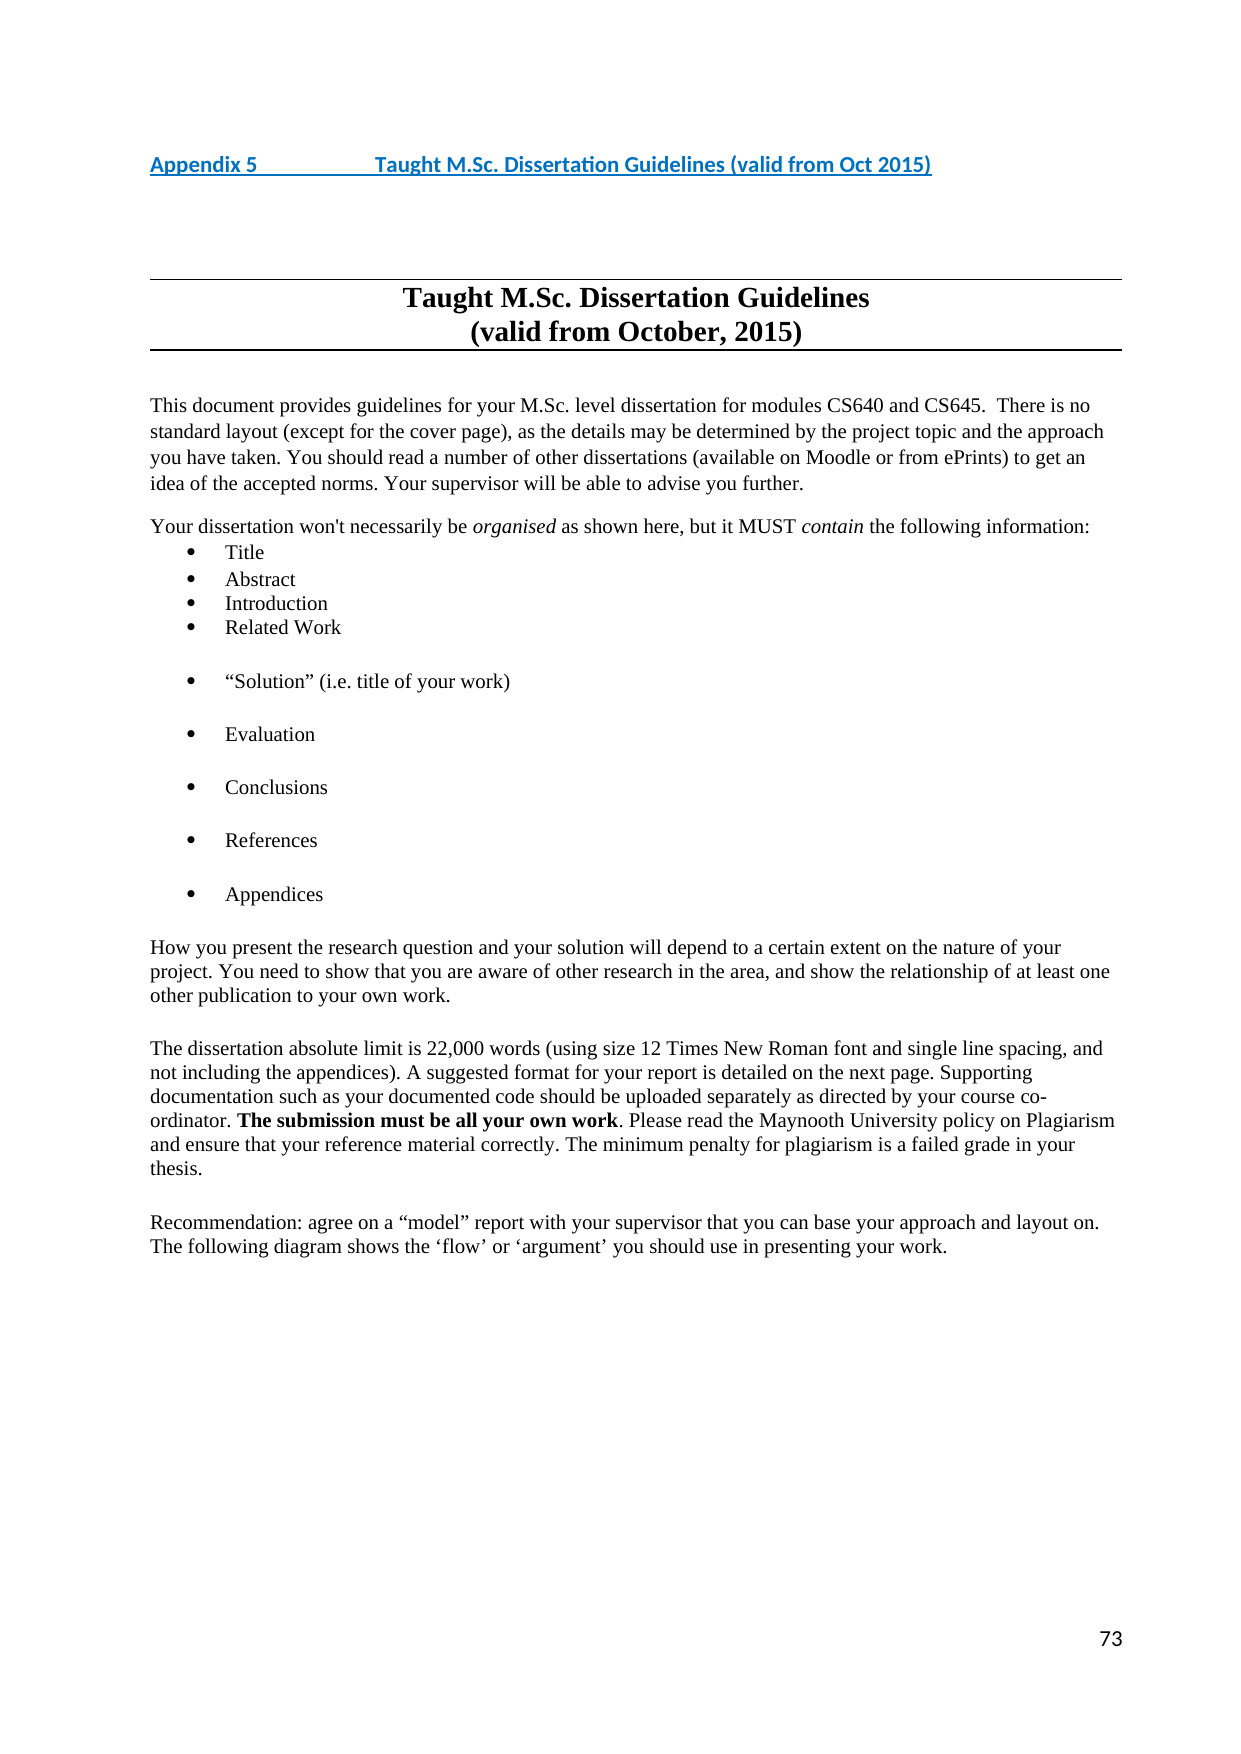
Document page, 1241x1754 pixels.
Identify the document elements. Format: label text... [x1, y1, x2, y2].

text The dissertation absolute limit is 22,000 words (using size 12 Times New Roman font and single line spacing, and not including the appendices). A suggested format for your report is detailed on the next page. Supporting documentation such as your documented code should be uploaded separately as directed by your course co-ordinator. The submission must be all your own work. Please read the Maynooth University policy on Plagiarism and ensure that your reference material correctly. The minimum penalty for plagiarism is a failed grade in your thesis. [150, 1036, 1122, 1180]
list “Solution” (i.e. title of your work) [187, 668, 1122, 693]
list Introduction [187, 591, 1122, 615]
list References [187, 828, 1122, 852]
list Title [187, 539, 1122, 564]
list Conclusions [187, 775, 1122, 799]
text Recommendation: agree on a “model” report with your supervisor that you can base your approach and layout on. The following diagram shows the ‘flow’ or ‘argument’ you should use in presenting your work. [150, 1209, 1122, 1258]
text Taught M.Sc. Dissertation Guidelines [150, 280, 1122, 314]
text Your dissertation won't necessarily be organised as shown here, but it MUST contain the following information: [150, 514, 1122, 538]
text (valid from October, 2015) [150, 314, 1122, 349]
list Evaluation [187, 722, 1122, 746]
text This document provides guidelines for your M.Sc. level dissertation for modules CS640 and CS645. There is no standard layout (except for the cover page), as the details may be determined by the project topic and the approach you have taken. You should read a number of other dissertations (available on Moodle or from ePrints) to get an idea of the accepted norms. Your supervisor will be able to advise you further. [150, 393, 1122, 495]
text How you present the research question and your solution will depend to a certain extent on the nature of your project. You need to show that you are aware of other research in the area, and show the relationship of at least one other publication to your own work. [150, 935, 1122, 1007]
subtitle Appendix 5 Taught M.Sc. Dissertation Guidelines (valid from Oct 2015) [150, 150, 1122, 178]
list Related Work [187, 615, 1122, 639]
list Abstract [187, 567, 1122, 591]
list Appendices [187, 881, 1122, 906]
